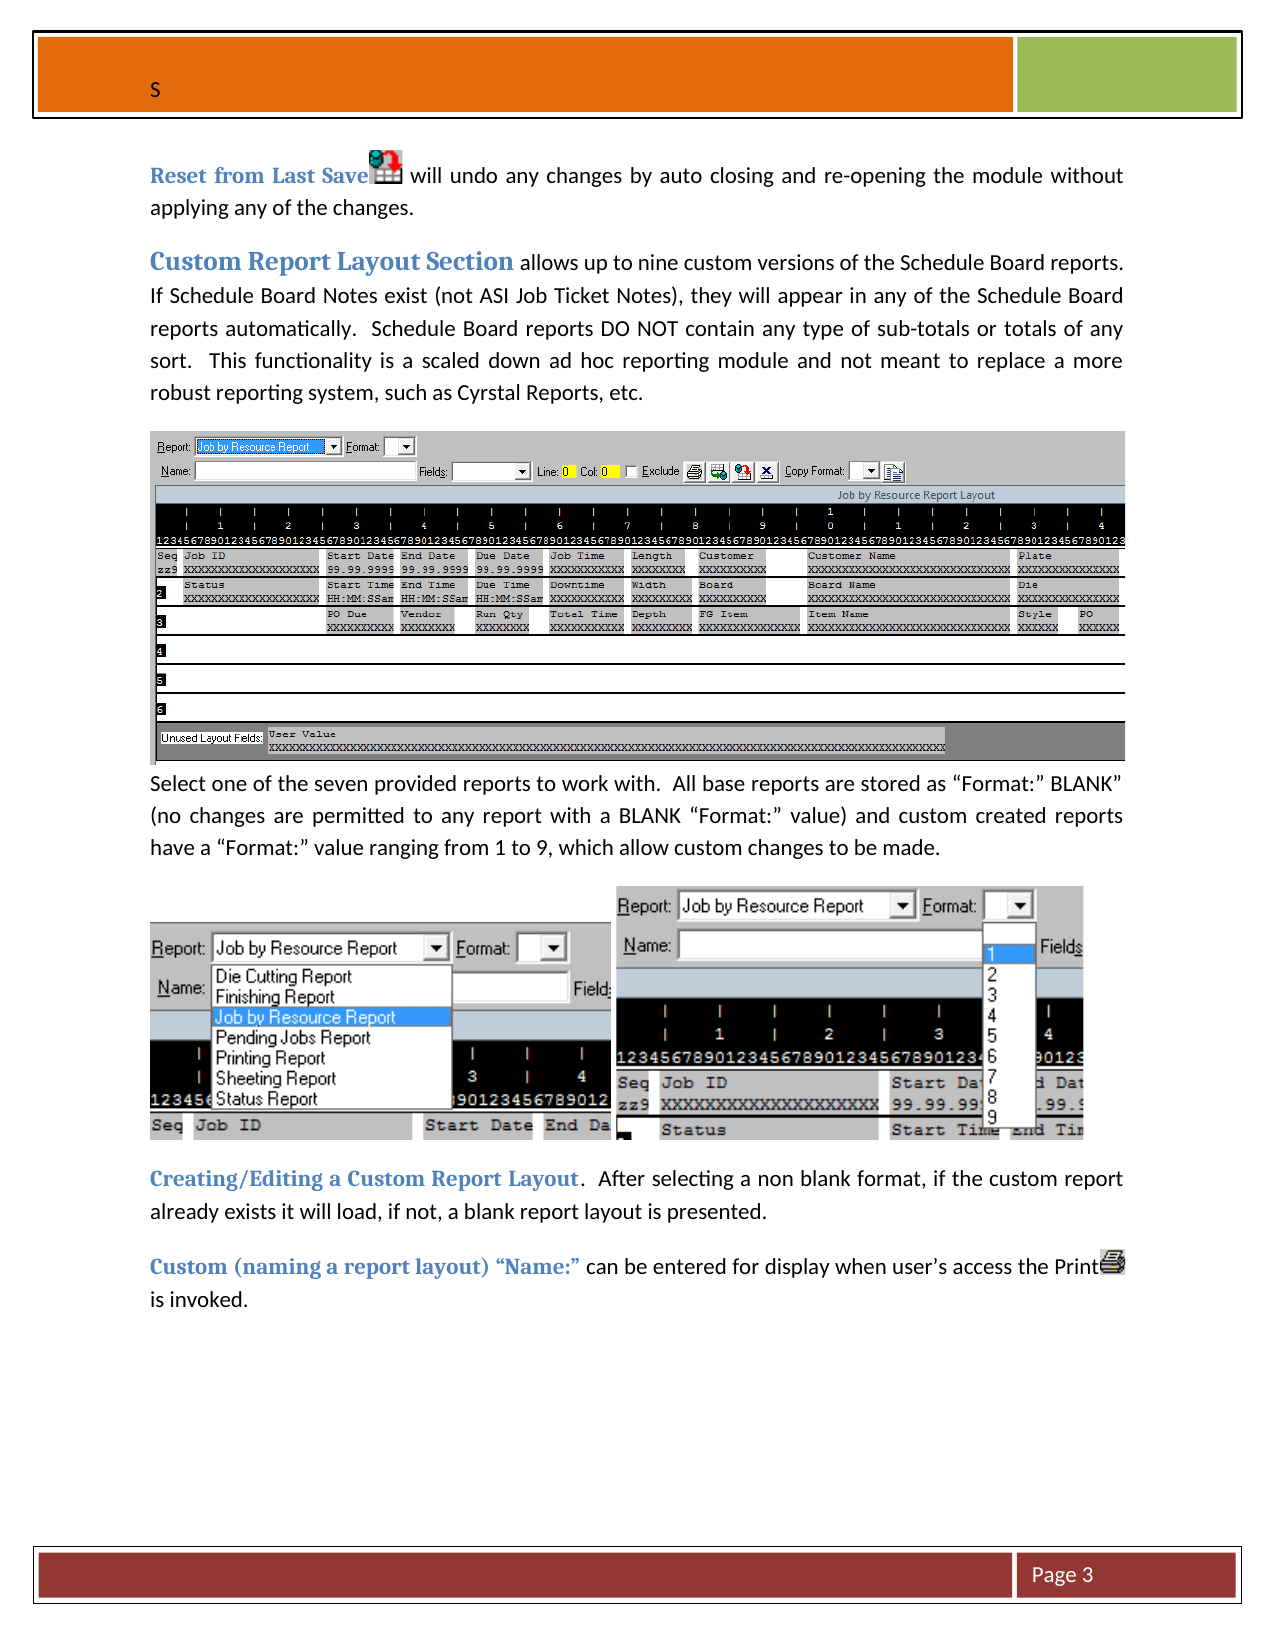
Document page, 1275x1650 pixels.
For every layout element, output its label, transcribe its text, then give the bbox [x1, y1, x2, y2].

picture [150, 431, 1125, 765]
picture [616, 886, 1084, 1140]
picture [150, 922, 611, 1140]
text Creating/Editing a Custom Report Layout. After selecting a non blank format, if the custom report already exists it will load, if not, a blank report layout is presented. [150, 1164, 1125, 1225]
text Select one of the seven provided reports to work with. All base reports are stored as “Format:” BLANK” (no changes are permitted to any report with a BLANK “Format:” value) and custom created reports have a “Format:” value ranging from 1 to 9, which allow custom changes to be made. [150, 765, 1125, 861]
text Custom Report Layout Section allows up to nine custom versions of the Schedule Board reports. If Schedule Board Notes exist (not ASI Job Ticket Notes), they will appear in any of the Schedule Board reports automatically. Schedule Board reports DO NOT contain any type of sub-totals or totals of any sort. This functionality is a scaled down ad hoc reporting module and not meant to replace a more robust reporting system, such as Cyrstal Reports, etc. [150, 246, 1125, 406]
text Custom (naming a report layout) “Name:” can be entered for display when user’s access the Print is invoked. [150, 1250, 1125, 1313]
picture [1100, 1249, 1125, 1275]
text Reset from Last Save will undo any changes by auto closing and re-opening the module without applying any of the changes. [150, 150, 1125, 221]
picture [369, 150, 403, 184]
